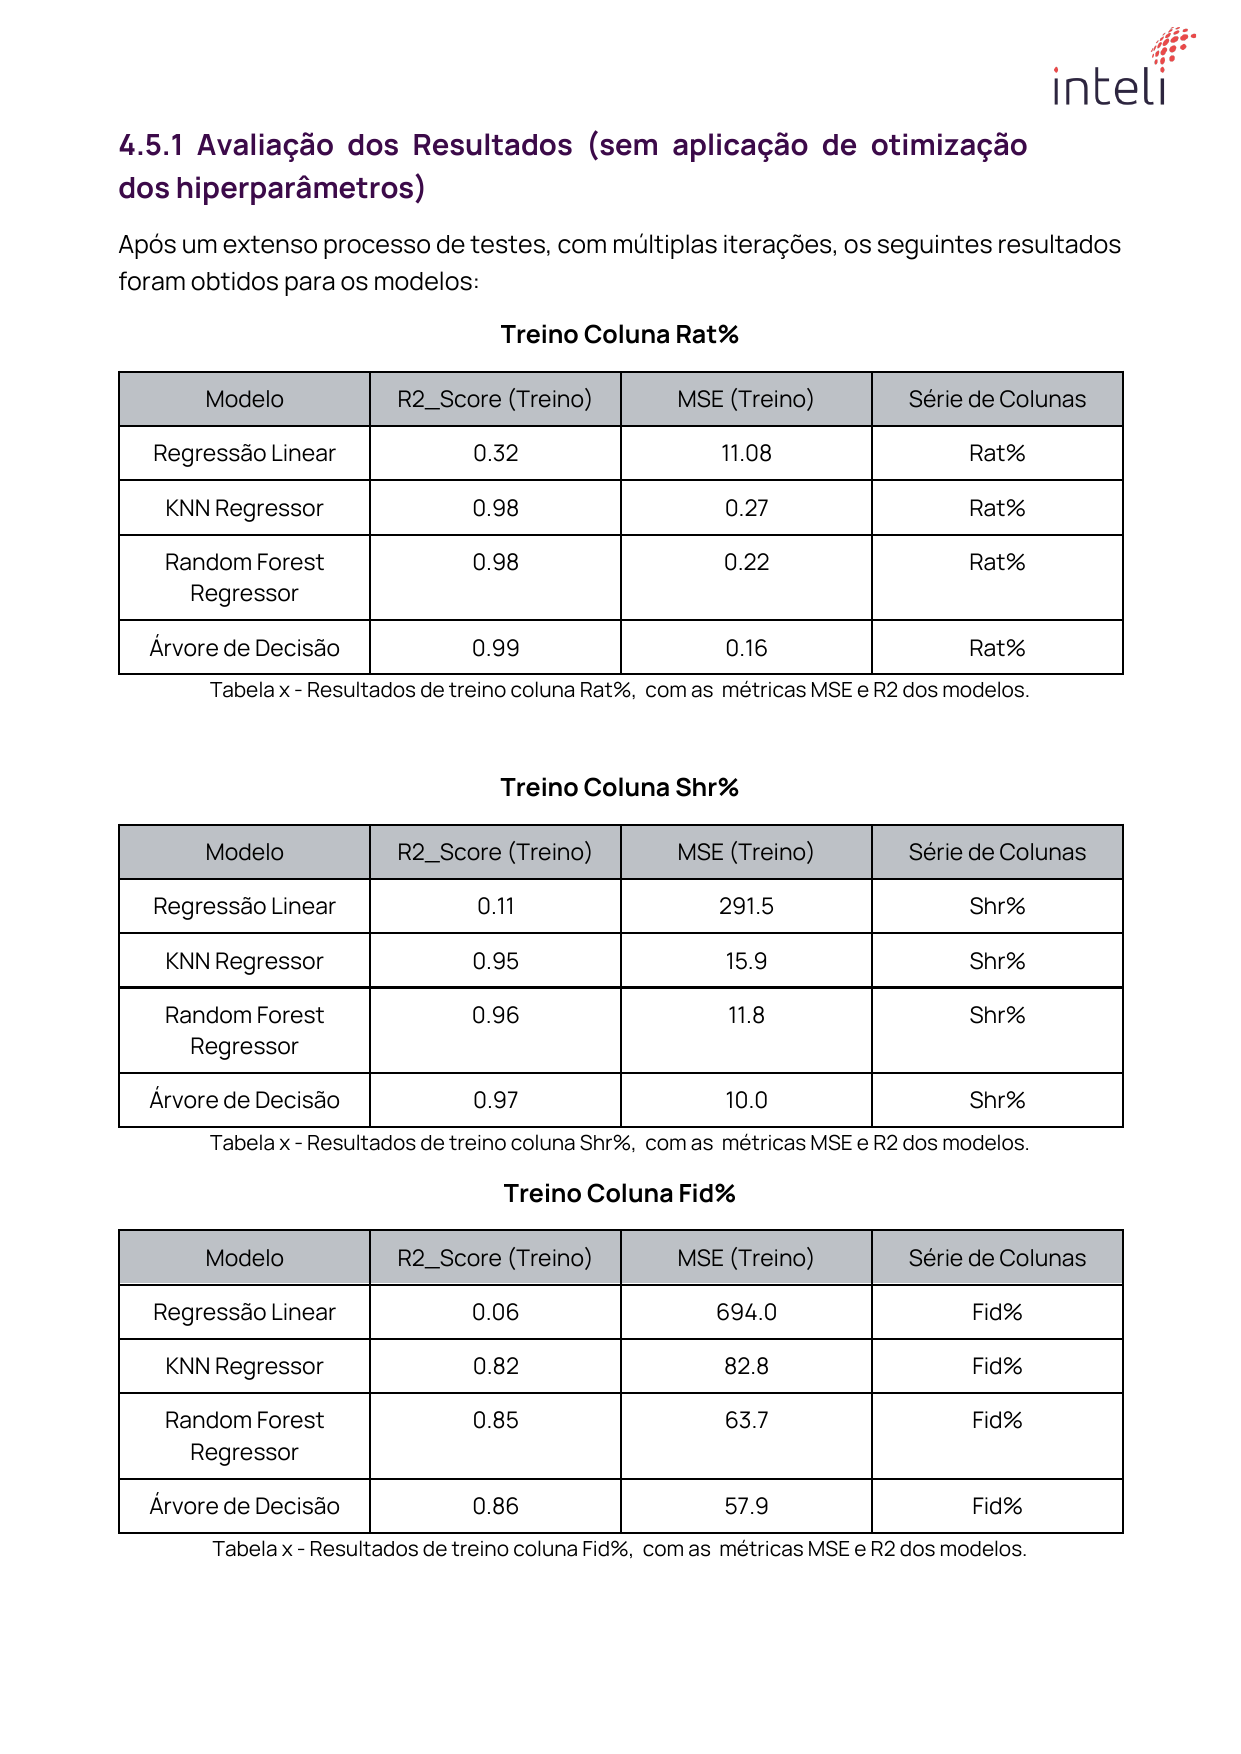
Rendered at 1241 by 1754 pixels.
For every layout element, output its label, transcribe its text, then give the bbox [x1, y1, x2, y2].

table_cell 63.7 [622, 1394, 871, 1478]
table_cell 57.9 [622, 1480, 871, 1532]
table_cell 10.0 [622, 1074, 871, 1126]
table_cell Árvore de Decisão [120, 1480, 369, 1532]
table_cell Regressão Linear [120, 427, 369, 479]
table_cell Fid% [873, 1480, 1122, 1532]
table_cell Random Forest Regressor [120, 989, 369, 1072]
table_cell 15.9 [622, 934, 871, 986]
table_cell Fid% [873, 1286, 1122, 1338]
table_header MSE (Treino) [622, 1231, 871, 1283]
table_cell Regressão Linear [120, 1286, 369, 1338]
table_cell 0.22 [622, 536, 871, 619]
table_cell Shr% [873, 1074, 1122, 1126]
picture [1054, 27, 1197, 105]
table_cell 11.8 [622, 989, 871, 1072]
table_cell Rat% [873, 621, 1122, 673]
table_cell KNN Regressor [120, 1340, 369, 1392]
table_cell KNN Regressor [120, 481, 369, 533]
table_cell Árvore de Decisão [120, 621, 369, 673]
text Treino Coluna Fid% [118, 1176, 1122, 1210]
text Treino Coluna Shr% [118, 770, 1122, 804]
table_cell Random Forest Regressor [120, 536, 369, 619]
text 4.5.1 Avaliação dos Resultados (sem aplicação de otimização dos hiperparâmetros) [118, 124, 1122, 207]
table_cell Regressão Linear [120, 880, 369, 932]
table_cell 0.06 [371, 1286, 620, 1338]
table_header R2_Score (Treino) [371, 826, 620, 878]
table_header Modelo [120, 373, 369, 425]
table_cell 291.5 [622, 880, 871, 932]
table_cell 0.27 [622, 481, 871, 533]
table_cell 82.8 [622, 1340, 871, 1392]
table_cell 0.95 [371, 934, 620, 986]
table_cell Rat% [873, 427, 1122, 479]
table_cell 0.16 [622, 621, 871, 673]
table_cell KNN Regressor [120, 934, 369, 986]
table_cell 0.86 [371, 1480, 620, 1532]
table_cell Árvore de Decisão [120, 1074, 369, 1126]
table_header R2_Score (Treino) [371, 373, 620, 425]
table_header Série de Colunas [873, 1231, 1122, 1283]
table_cell Rat% [873, 481, 1122, 533]
table_cell 0.85 [371, 1394, 620, 1478]
table_cell Fid% [873, 1394, 1122, 1478]
table_cell Shr% [873, 989, 1122, 1072]
text Tabela x - Resultados de treino coluna Rat%, com as métricas MSE e R2 dos modelos. [118, 675, 1122, 704]
table_header MSE (Treino) [622, 373, 871, 425]
table_header R2_Score (Treino) [371, 1231, 620, 1283]
table_cell 0.32 [371, 427, 620, 479]
table_cell 0.97 [371, 1074, 620, 1126]
table_cell 0.98 [371, 481, 620, 533]
table_cell 0.82 [371, 1340, 620, 1392]
table_cell 0.98 [371, 536, 620, 619]
table_cell 694.0 [622, 1286, 871, 1338]
table_cell 0.96 [371, 989, 620, 1072]
table_cell 0.11 [371, 880, 620, 932]
text Treino Coluna Rat% [118, 317, 1122, 351]
text Após um extenso processo de testes, com múltiplas iterações, os seguintes resultados foram obtidos para os modelos: [118, 227, 1122, 298]
text Tabela x - Resultados de treino coluna Shr%, com as métricas MSE e R2 dos modelos. [118, 1128, 1122, 1157]
table_cell Shr% [873, 880, 1122, 932]
table_header Série de Colunas [873, 826, 1122, 878]
text Tabela x - Resultados de treino coluna Fid%, com as métricas MSE e R2 dos modelos. [118, 1534, 1122, 1562]
table_cell Rat% [873, 536, 1122, 619]
table_header Série de Colunas [873, 373, 1122, 425]
table_header Modelo [120, 826, 369, 878]
table_cell Fid% [873, 1340, 1122, 1392]
table_cell Random Forest Regressor [120, 1394, 369, 1478]
table_cell Shr% [873, 934, 1122, 986]
table_header MSE (Treino) [622, 826, 871, 878]
table_cell 0.99 [371, 621, 620, 673]
table_header Modelo [120, 1231, 369, 1283]
table_cell 11.08 [622, 427, 871, 479]
